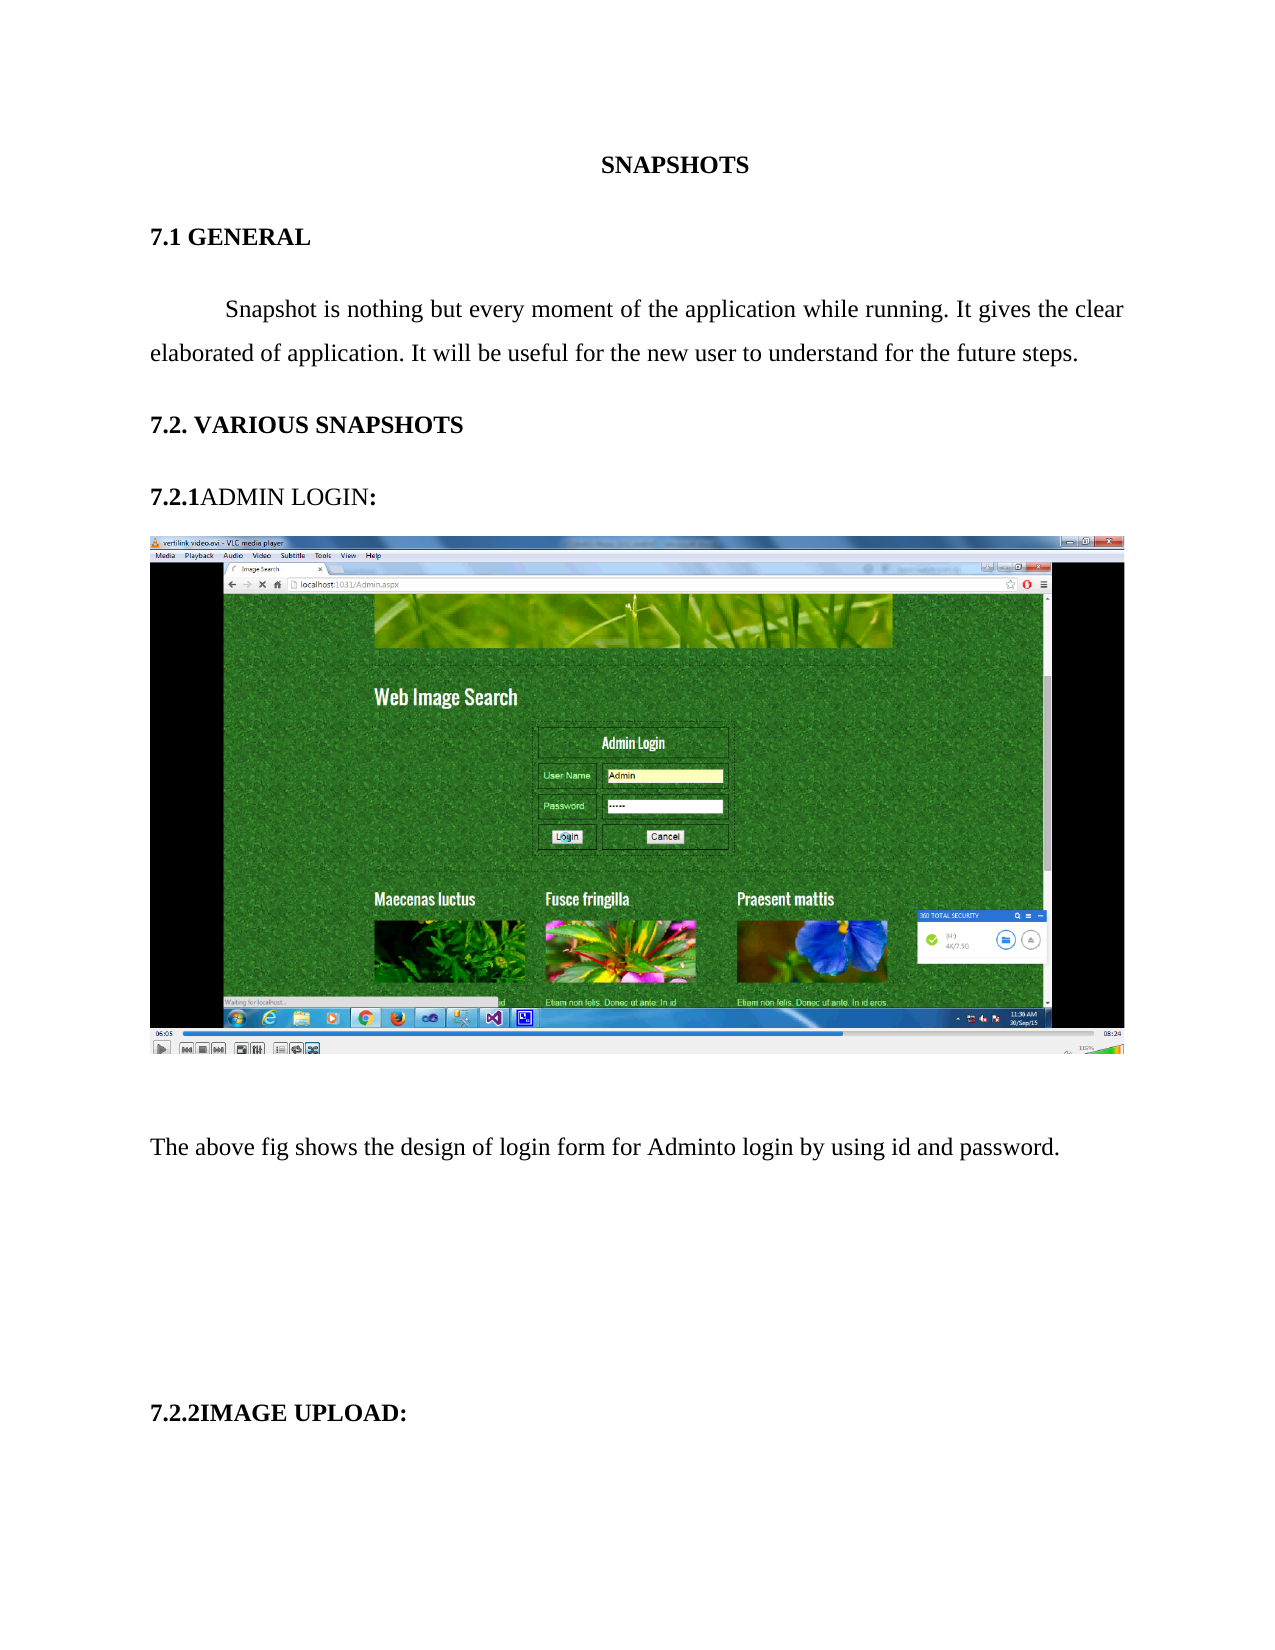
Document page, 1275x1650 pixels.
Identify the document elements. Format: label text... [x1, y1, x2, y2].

picture [150, 536, 1125, 1054]
text 7.2.1ADMIN LOGIN: [150, 482, 1125, 511]
text SNAPSHOTS [225, 150, 1125, 179]
text Snapshot is nothing but every moment of the application while running. It gives the clear elaborated of application. It will be useful for the new user to understand for the future steps. [150, 294, 1125, 366]
text 7.2. VARIOUS SNAPSHOTS [150, 410, 1125, 439]
text 7.2.2IMAGE UPLOAD: [150, 1398, 1125, 1427]
text The above fig shows the design of login form for Adminto login by using id and password. [150, 1132, 1125, 1161]
text 7.1 GENERAL [150, 222, 1125, 251]
